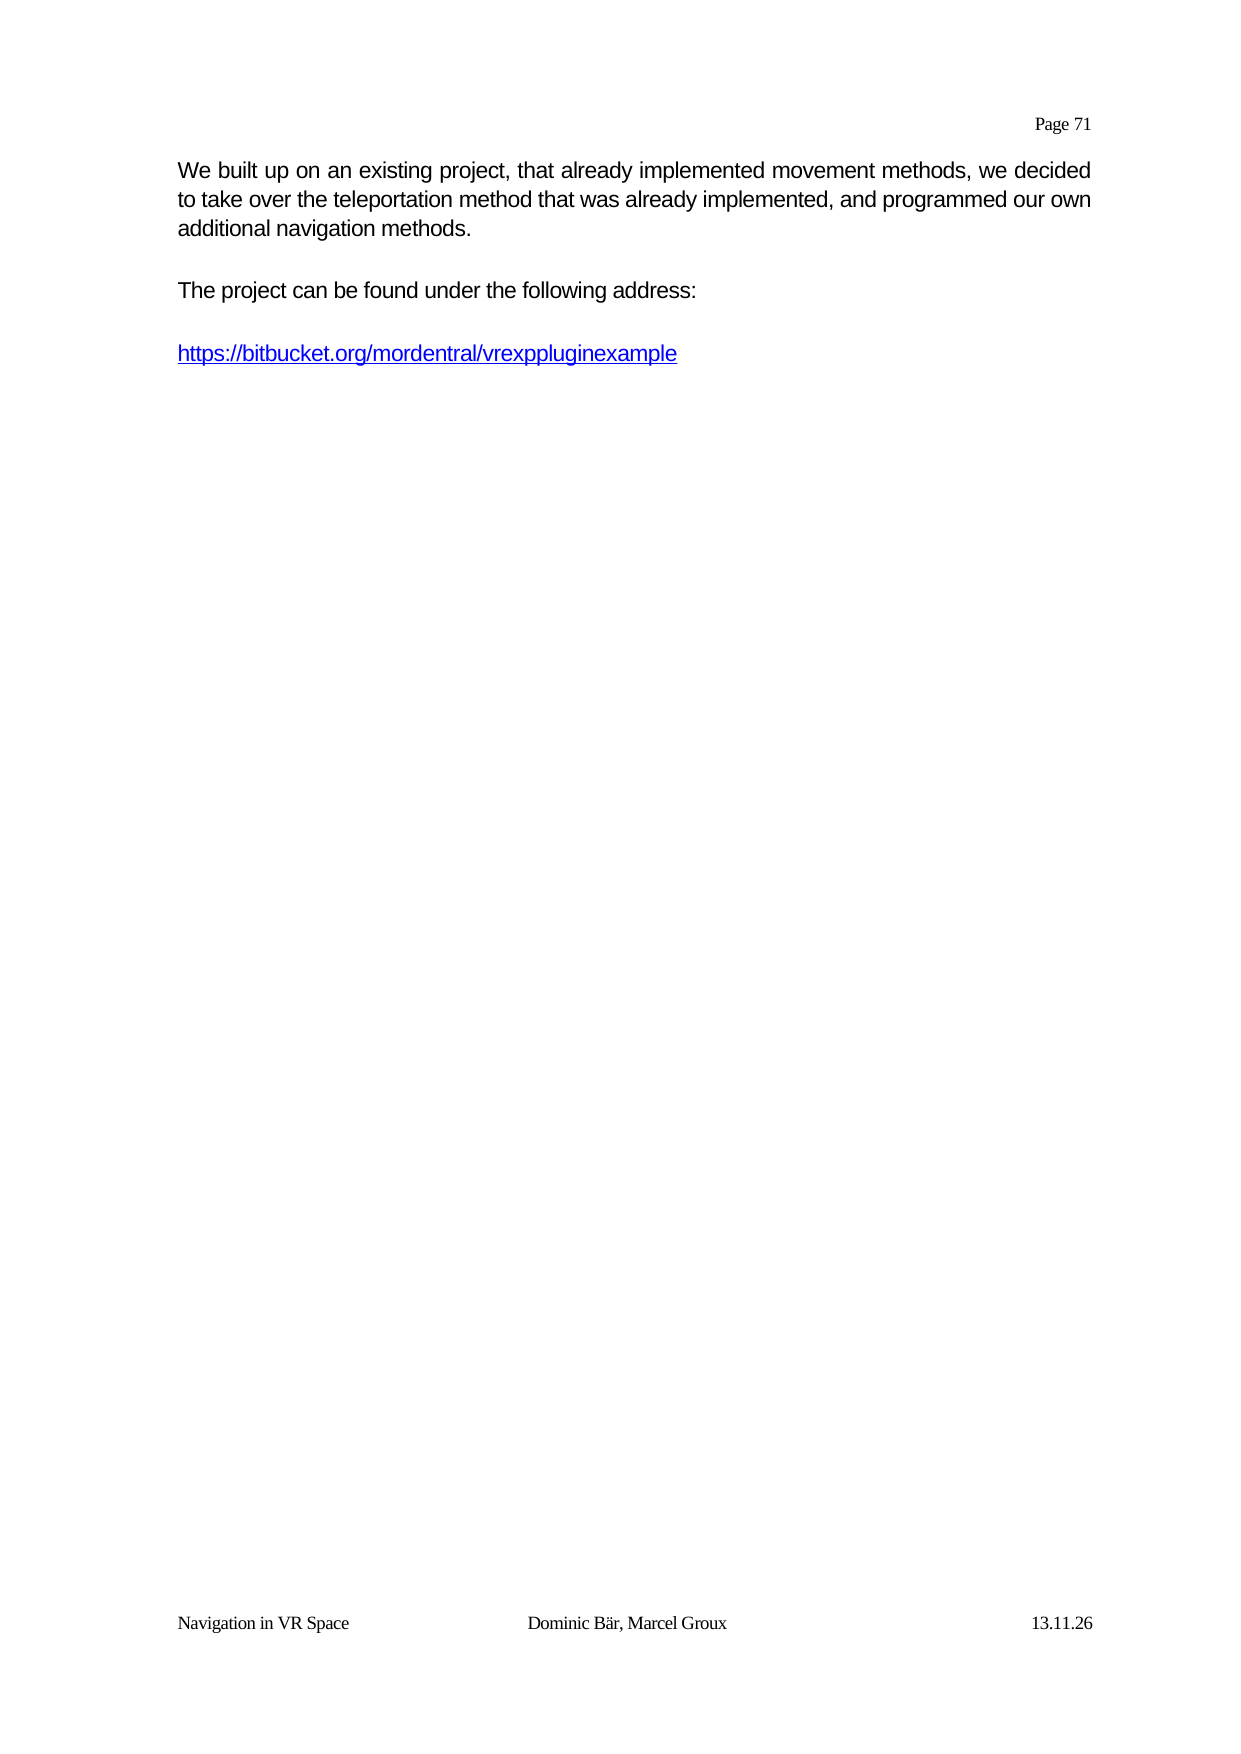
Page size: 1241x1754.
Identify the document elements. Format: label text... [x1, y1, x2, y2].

text We built up on an existing project, that already implemented movement methods, we decided to take over the teleportation method that was already implemented, and programmed our own additional navigation methods. [177, 155, 1092, 242]
text The project can be found under the following address: [177, 276, 1092, 305]
text https://bitbucket.org/mordentral/vrexppluginexample [177, 338, 1092, 367]
